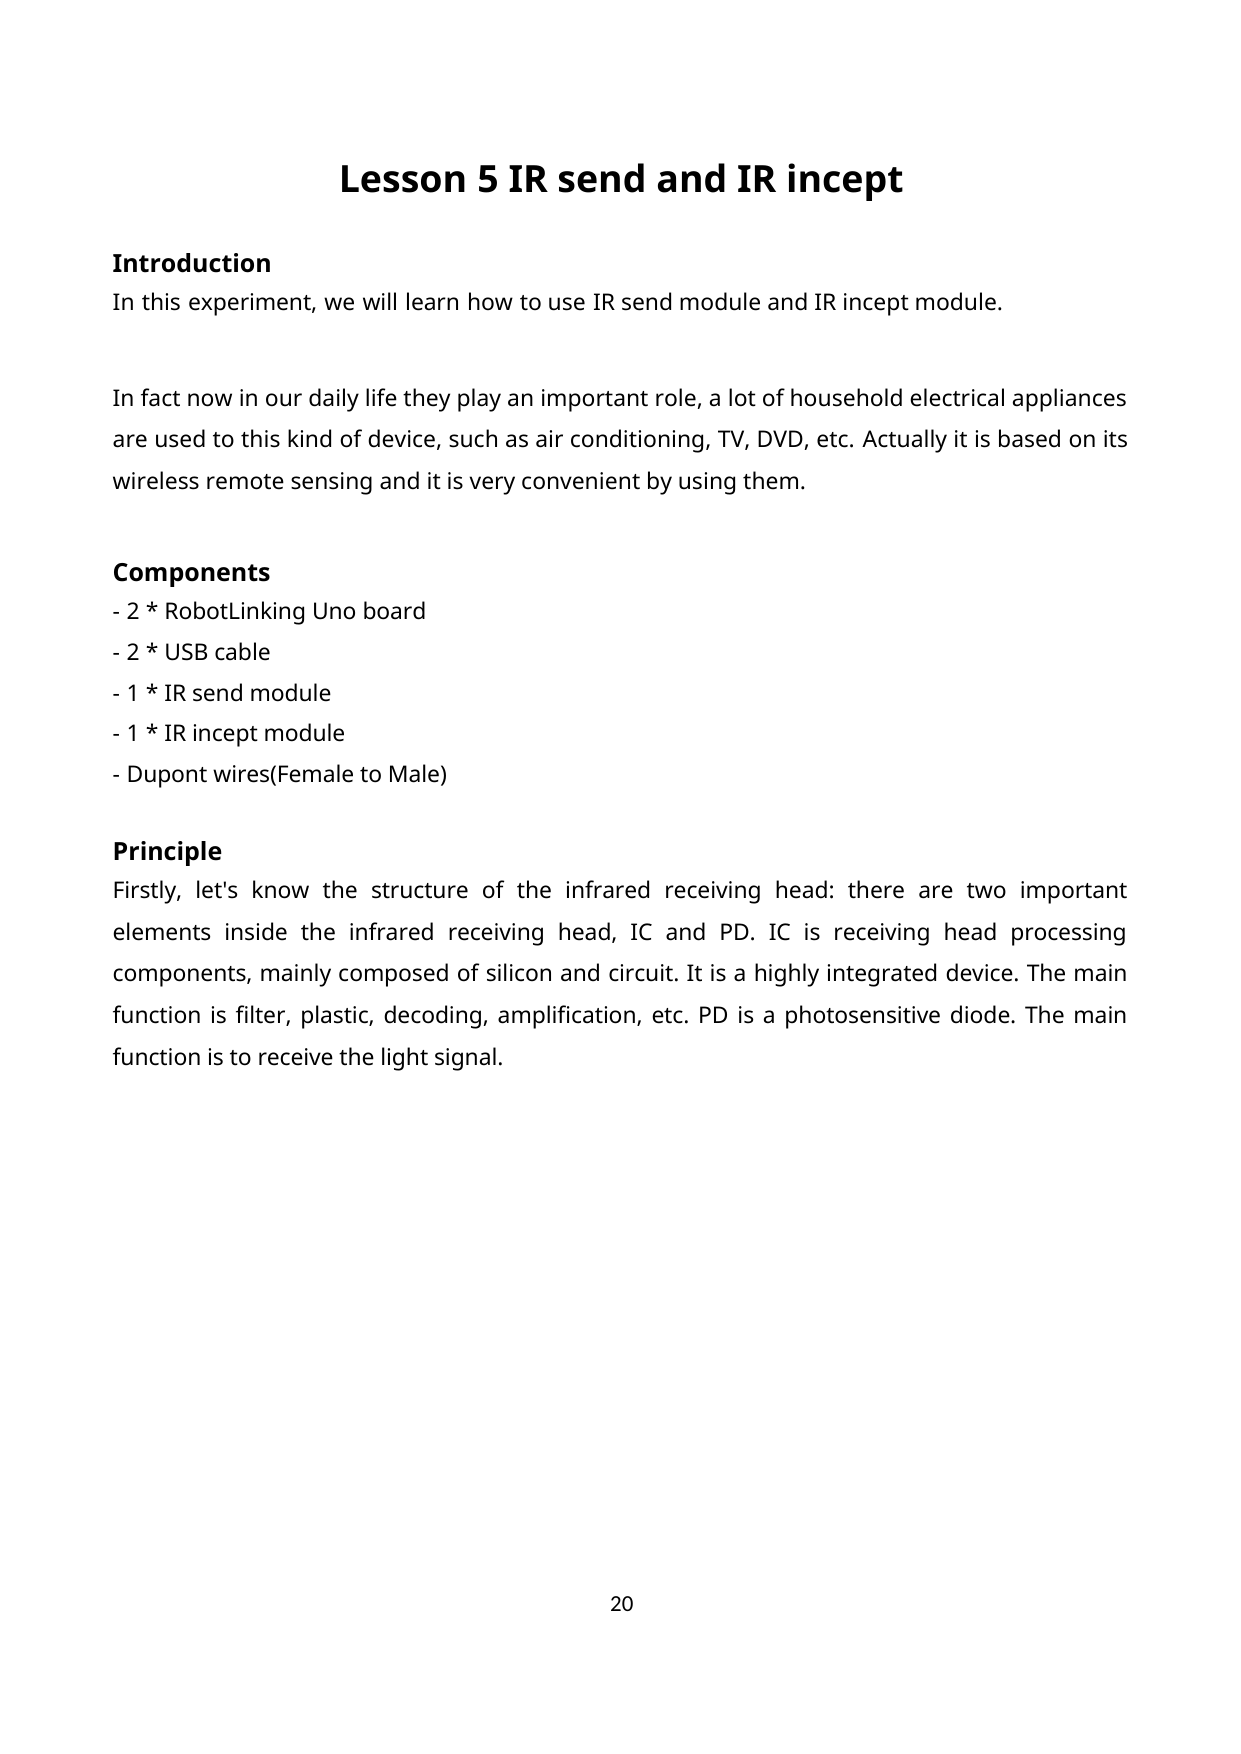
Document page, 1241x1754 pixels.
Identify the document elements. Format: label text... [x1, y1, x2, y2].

subtitle Components [112, 554, 1140, 588]
list 1 * IR send module [112, 677, 1140, 708]
subtitle Lesson 5 IR send and IR incept [102, 152, 1140, 203]
list 2 * USB cable [112, 636, 1140, 667]
subtitle Introduction [112, 245, 1140, 279]
subtitle Principle [112, 834, 1140, 868]
text In this experiment, we will learn how to use IR send module and IR incept module. [112, 286, 1128, 317]
list 2 * RobotLinking Uno board [112, 595, 1140, 627]
list 1 * IR incept module [112, 717, 1140, 748]
text Firstly, let's know the structure of the infrared receiving head: there are two important elements inside the infrared receiving head, IC and PD. IC is receiving head processing components, mainly composed of silicon and circuit. It is a highly integrated device. The main function is filter, plastic, decoding, amplification, etc. PD is a photosensitive diode. The main function is to receive the light signal. [112, 874, 1128, 1072]
text In fact now in our daily life they play an important role, a lot of household electrical appliances are used to this kind of device, such as air conditioning, TV, DVD, etc. Actually it is based on its wireless remote sensing and it is very convenient by using them. [112, 382, 1128, 496]
list Dupont wires(Female to Male) [112, 758, 1140, 789]
